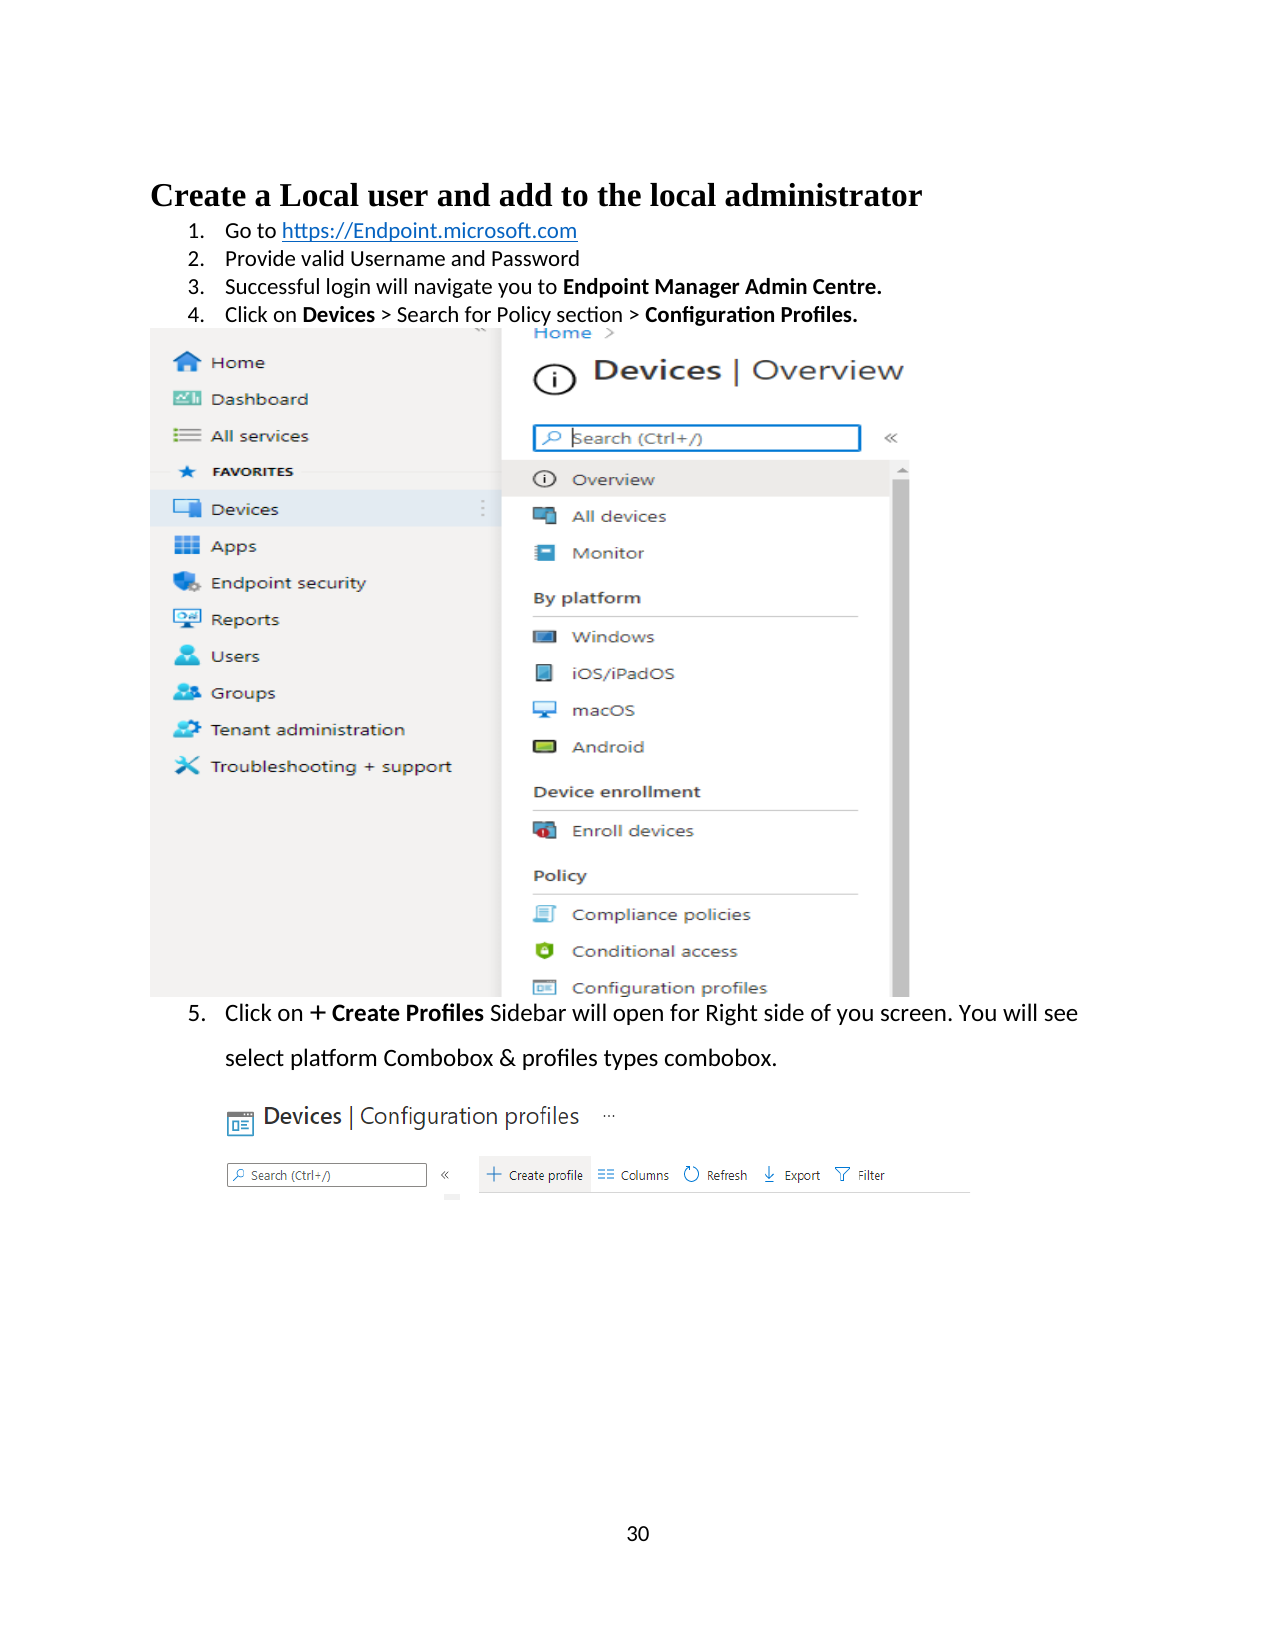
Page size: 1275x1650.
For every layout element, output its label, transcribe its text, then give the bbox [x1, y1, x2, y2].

subtitle Create a Local user and add to the local administrator [150, 175, 1125, 213]
list Go to https://Endpoint.microsoft.com [187, 216, 1125, 244]
picture [309, 1004, 327, 1021]
picture [225, 1088, 971, 1200]
list Click on Devices > Search for Policy section > Configuration Profiles. [187, 300, 1125, 328]
list Successful login will navigate you to Endpoint Manager Admin Centre. [187, 272, 1125, 300]
picture [150, 328, 910, 997]
list Provide valid Username and Password [187, 244, 1125, 272]
list Click on Create Profiles Sidebar will open for Right side of you screen. You will see select platform Combobox & profiles types combobox. [187, 997, 1125, 1073]
